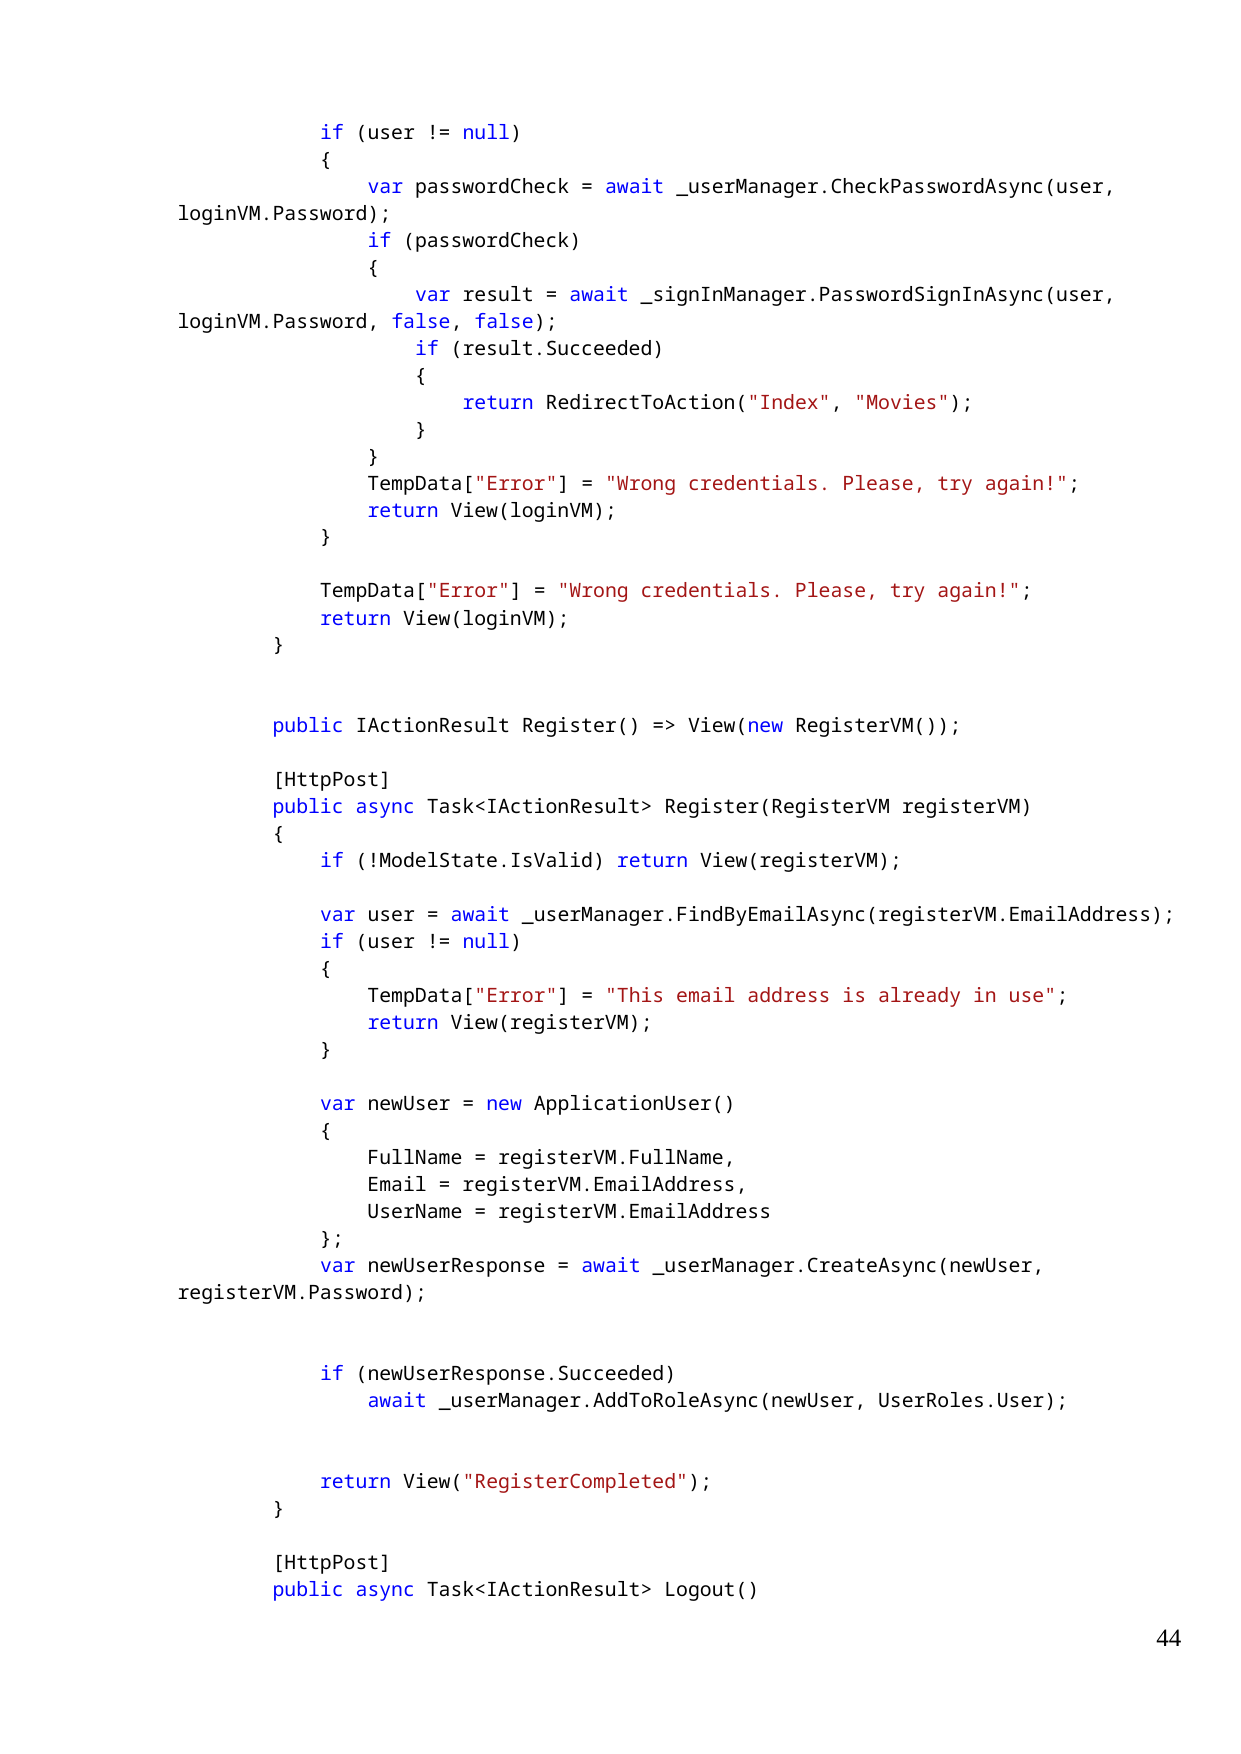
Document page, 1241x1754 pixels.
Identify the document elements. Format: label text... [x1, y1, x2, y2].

text public async Task<IActionResult> Logout() [177, 1575, 1181, 1602]
text if (user != null) [177, 927, 1181, 954]
text { [177, 1116, 1181, 1143]
text TempData["Error"] = "Wrong credentials. Please, try again!"; [177, 577, 1181, 604]
text if (result.Succeeded) [177, 334, 1181, 361]
text { [177, 145, 1181, 172]
text } [177, 415, 1181, 442]
text if (!ModelState.IsValid) return View(registerVM); [177, 847, 1181, 873]
text { [177, 253, 1181, 280]
text [HttpPost] [177, 1548, 1181, 1575]
text var passwordCheck = await _userManager.CheckPasswordAsync(user, loginVM.Password); [177, 172, 1181, 226]
text var newUserResponse = await _userManager.CreateAsync(newUser, registerVM.Password); [177, 1251, 1181, 1305]
text TempData["Error"] = "Wrong credentials. Please, try again!"; [177, 469, 1181, 496]
text { [177, 819, 1181, 847]
text var result = await _signInManager.PasswordSignInAsync(user, loginVM.Password, false, false); [177, 280, 1181, 334]
text } [177, 631, 1181, 658]
text if (passwordCheck) [177, 226, 1181, 253]
text return View("RegisterCompleted"); [177, 1467, 1181, 1494]
text } [177, 523, 1181, 550]
text FullName = registerVM.FullName, [177, 1143, 1181, 1170]
text if (newUserResponse.Succeeded) [177, 1359, 1181, 1386]
text }; [177, 1224, 1181, 1251]
text return View(loginVM); [177, 496, 1181, 523]
text { [177, 361, 1181, 388]
text public async Task<IActionResult> Register(RegisterVM registerVM) [177, 793, 1181, 819]
text [HttpPost] [177, 766, 1181, 793]
text } [177, 1035, 1181, 1062]
text UserName = registerVM.EmailAddress [177, 1197, 1181, 1224]
text return View(loginVM); [177, 604, 1181, 631]
text if (user != null) [177, 118, 1181, 145]
text return RedirectToAction("Index", "Movies"); [177, 388, 1181, 415]
text var user = await _userManager.FindByEmailAsync(registerVM.EmailAddress); [177, 901, 1181, 927]
text Email = registerVM.EmailAddress, [177, 1170, 1181, 1197]
text await _userManager.AddToRoleAsync(newUser, UserRoles.User); [177, 1386, 1181, 1413]
text return View(registerVM); [177, 1008, 1181, 1035]
text } [177, 442, 1181, 469]
text } [177, 1494, 1181, 1521]
text TempData["Error"] = "This email address is already in use"; [177, 981, 1181, 1008]
text public IActionResult Register() => View(new RegisterVM()); [177, 712, 1181, 739]
text var newUser = new ApplicationUser() [177, 1089, 1181, 1116]
text { [177, 954, 1181, 981]
